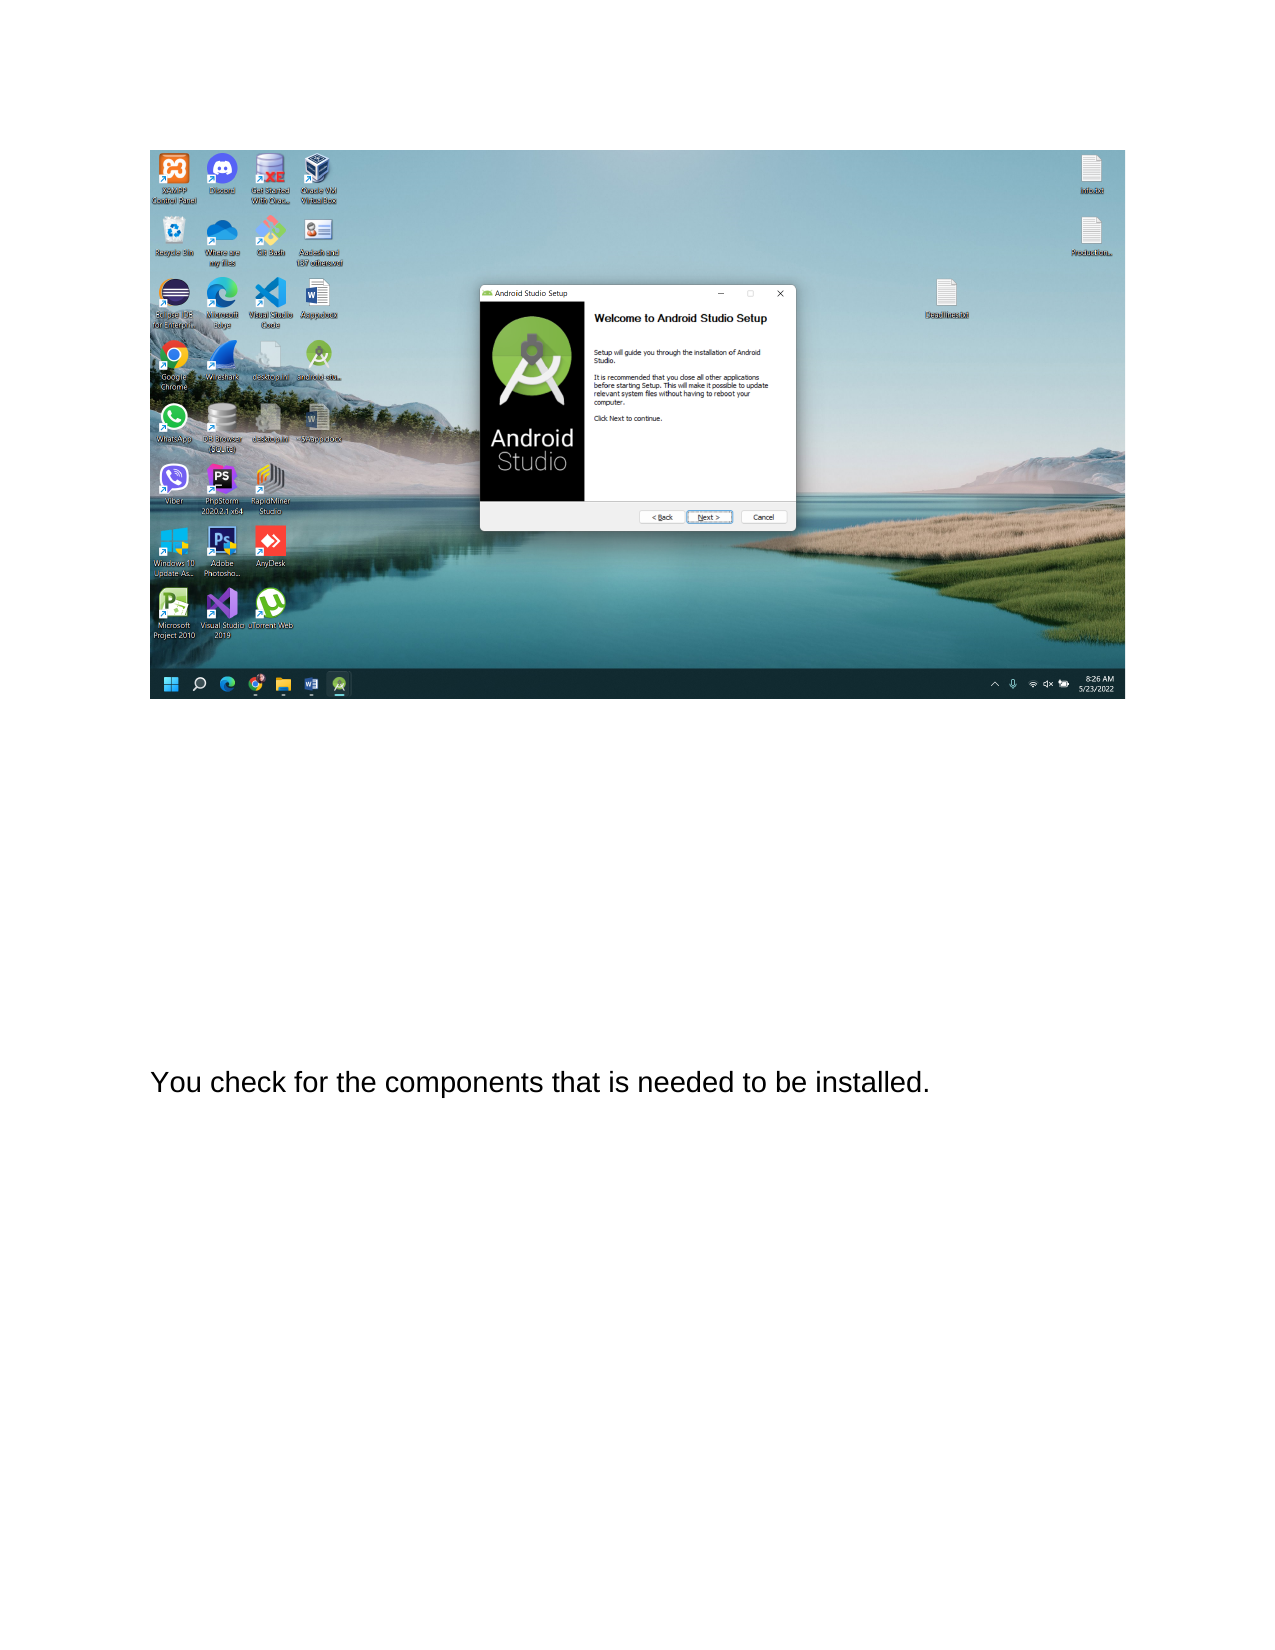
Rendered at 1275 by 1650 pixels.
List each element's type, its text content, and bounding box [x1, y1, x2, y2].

picture [150, 150, 1125, 699]
text You check for the components that is needed to be installed. [150, 1065, 1125, 1098]
